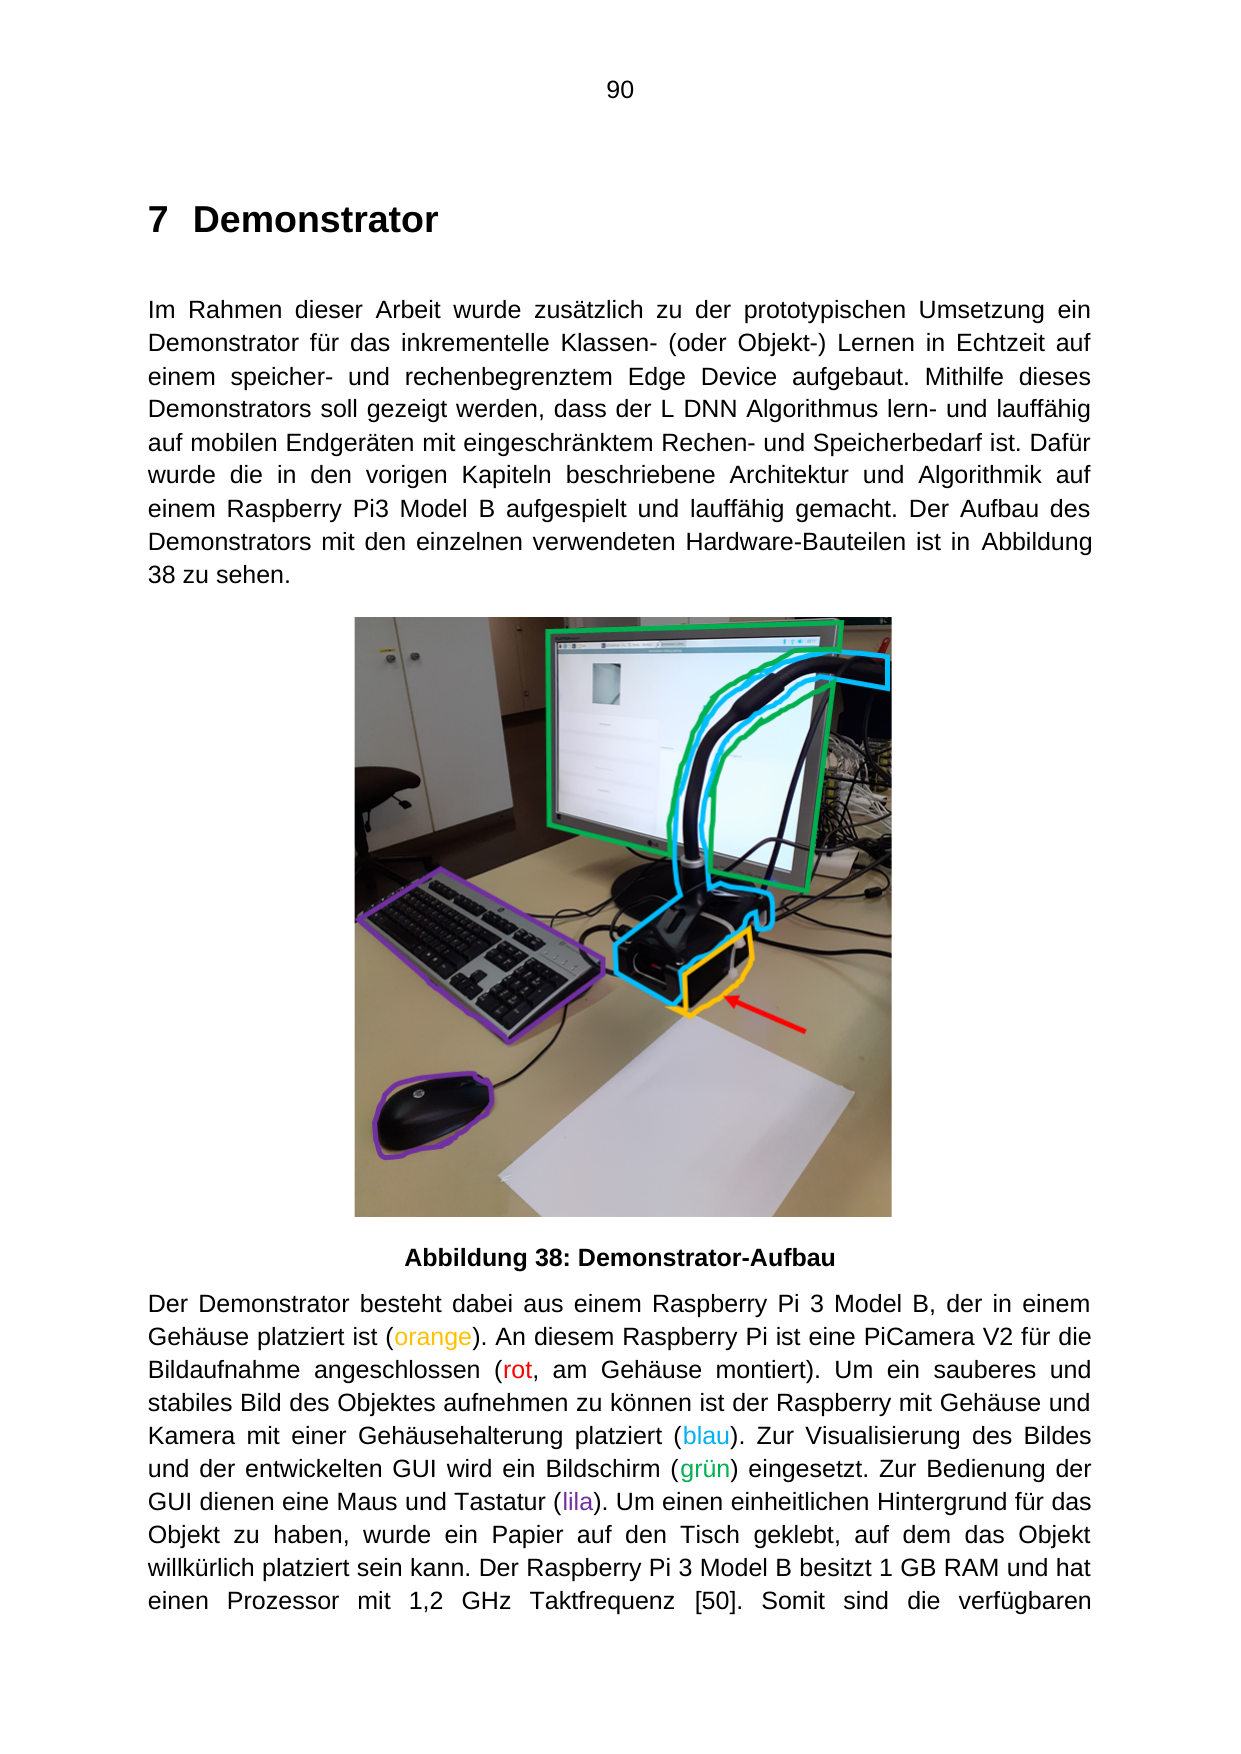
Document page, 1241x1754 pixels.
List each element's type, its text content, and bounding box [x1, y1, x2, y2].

text Im Rahmen dieser Arbeit wurde zusätzlich zu der prototypischen Umsetzung ein Demonstrator für das inkrementelle Klassen- (oder Objekt-) Lernen in Echtzeit auf einem speicher- und rechenbegrenztem Edge Device aufgebaut. Mithilfe dieses Demonstrators soll gezeigt werden, dass der L DNN Algorithmus lern- und lauffähig auf mobilen Endgeräten mit eingeschränktem Rechen- und Speicherbedarf ist. Dafür wurde die in den vorigen Kapiteln beschriebene Architektur und Algorithmik auf einem Raspberry Pi3 Model B aufgespielt und lauffähig gemacht. Der Aufbau des Demonstrators mit den einzelnen verwendeten Hardware-Bauteilen ist in Abbildung 38 zu sehen. [148, 295, 1092, 588]
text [148, 1289, 1092, 1615]
subtitle Demonstrator [148, 198, 1092, 241]
picture [354, 617, 892, 1217]
